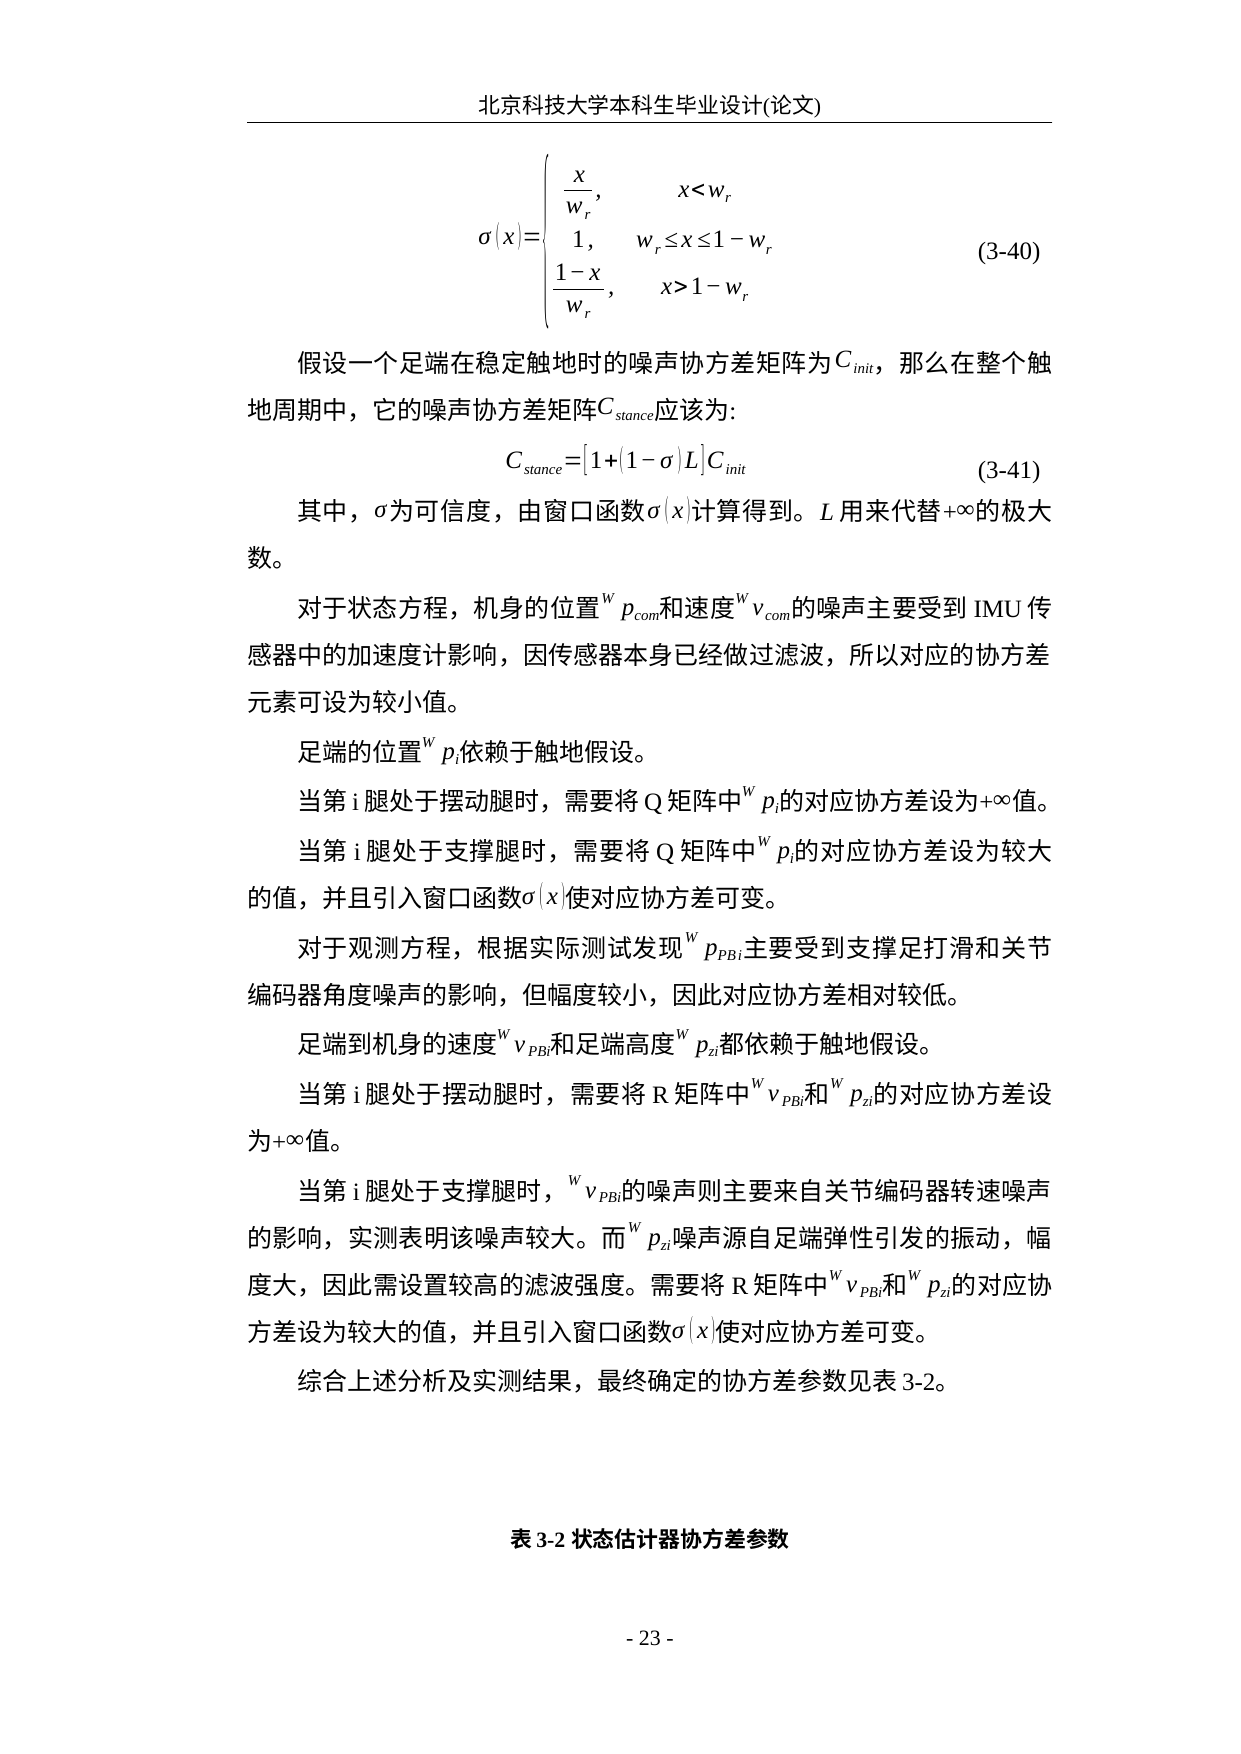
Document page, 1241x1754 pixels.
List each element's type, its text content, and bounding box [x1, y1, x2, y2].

table_header [966, 150, 1064, 341]
text 足端的位置依赖于触地假设。 [247, 732, 1052, 768]
text 当第i腿处于摆动腿时，需要将R矩阵中和的对应协方差设为+值。 [247, 1074, 1052, 1158]
table_header [236, 150, 966, 341]
text 表3-2 状态估计器协方差参数 [247, 1522, 1052, 1553]
text 假设一个足端在稳定触地时的噪声协方差矩阵为，那么在整个触地周期中，它的噪声协方差矩阵应该为: [247, 343, 1052, 426]
text 对于观测方程，根据实际测试发现主要受到支撑足打滑和关节编码器角度噪声的影响，但幅度较小，因此对应协方差相对较低。 [247, 928, 1052, 1011]
text 对于状态方程，机身的位置和速度的噪声主要受到IMU传感器中的加速度计影响，因传感器本身已经做过滤波，所以对应的协方差元素可设为较小值。 [247, 588, 1052, 719]
text 当第i腿处于支撑腿时，需要将Q矩阵中的对应协方差设为较大的值，并且引入窗口函数使对应协方差可变。 [247, 831, 1052, 915]
table_header [236, 440, 966, 489]
table_header [966, 440, 1064, 489]
text 当第i腿处于摆动腿时，需要将Q矩阵中的对应协方差设为+值。 [247, 782, 1052, 818]
text 足端到机身的速度和足端高度都依赖于触地假设。 [247, 1025, 1052, 1061]
text 其中，为可信度，由窗口函数计算得到。L用来代替+的极大数。 [247, 492, 1052, 575]
text 综合上述分析及实测结果，最终确定的协方差参数见表3-2。 [247, 1362, 1052, 1398]
text 当第i腿处于支撑腿时，的噪声则主要来自关节编码器转速噪声的影响，实测表明该噪声较大。而噪声源自足端弹性引发的振动，幅度大，因此需设置较高的滤波强度。需要将R矩阵中和的对应协方差设为较大的值，并且引入窗口函数使对应协方差可变。 [247, 1171, 1052, 1348]
